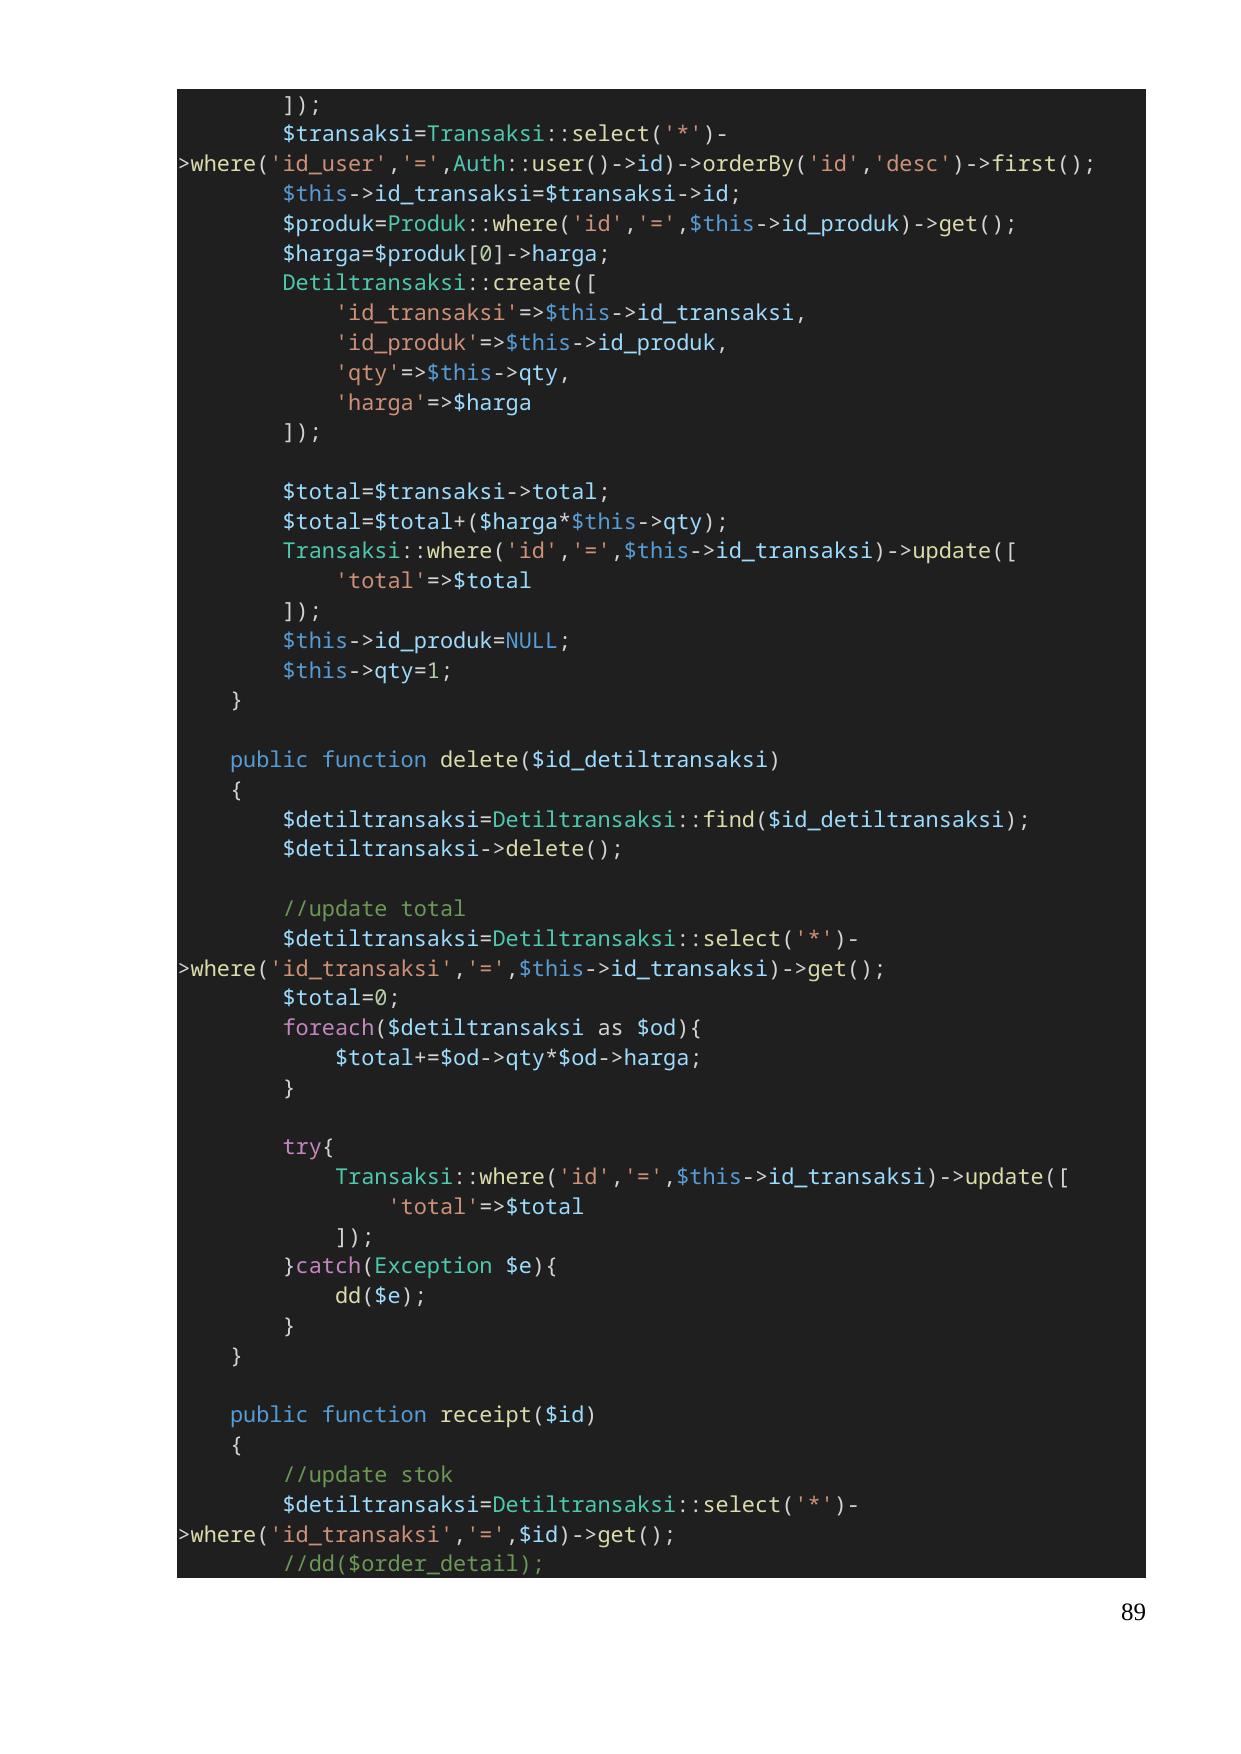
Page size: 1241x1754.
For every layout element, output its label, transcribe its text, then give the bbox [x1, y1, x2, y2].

text Detiltransaksi::create([ [177, 267, 1146, 297]
text $harga=$produk[0]->harga; [177, 238, 1146, 267]
text $transaksi=Transaksi::select('*')->where('id_user','=',Auth::user()->id)->orderBy('id','desc')->first(); [177, 118, 1146, 178]
text 'id_transaksi'=>$this->id_transaksi, [177, 297, 1146, 327]
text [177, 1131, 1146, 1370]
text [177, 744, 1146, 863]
text ]); [177, 89, 1146, 118]
text 'id_produk'=>$this->id_produk, [177, 327, 1146, 357]
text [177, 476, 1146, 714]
text 'qty'=>$this->qty, [177, 357, 1146, 387]
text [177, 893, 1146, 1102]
text $this->id_transaksi=$transaksi->id; [177, 178, 1146, 208]
text $produk=Produk::where('id','=',$this->id_produk)->get(); [177, 208, 1146, 238]
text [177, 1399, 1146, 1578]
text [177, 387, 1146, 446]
